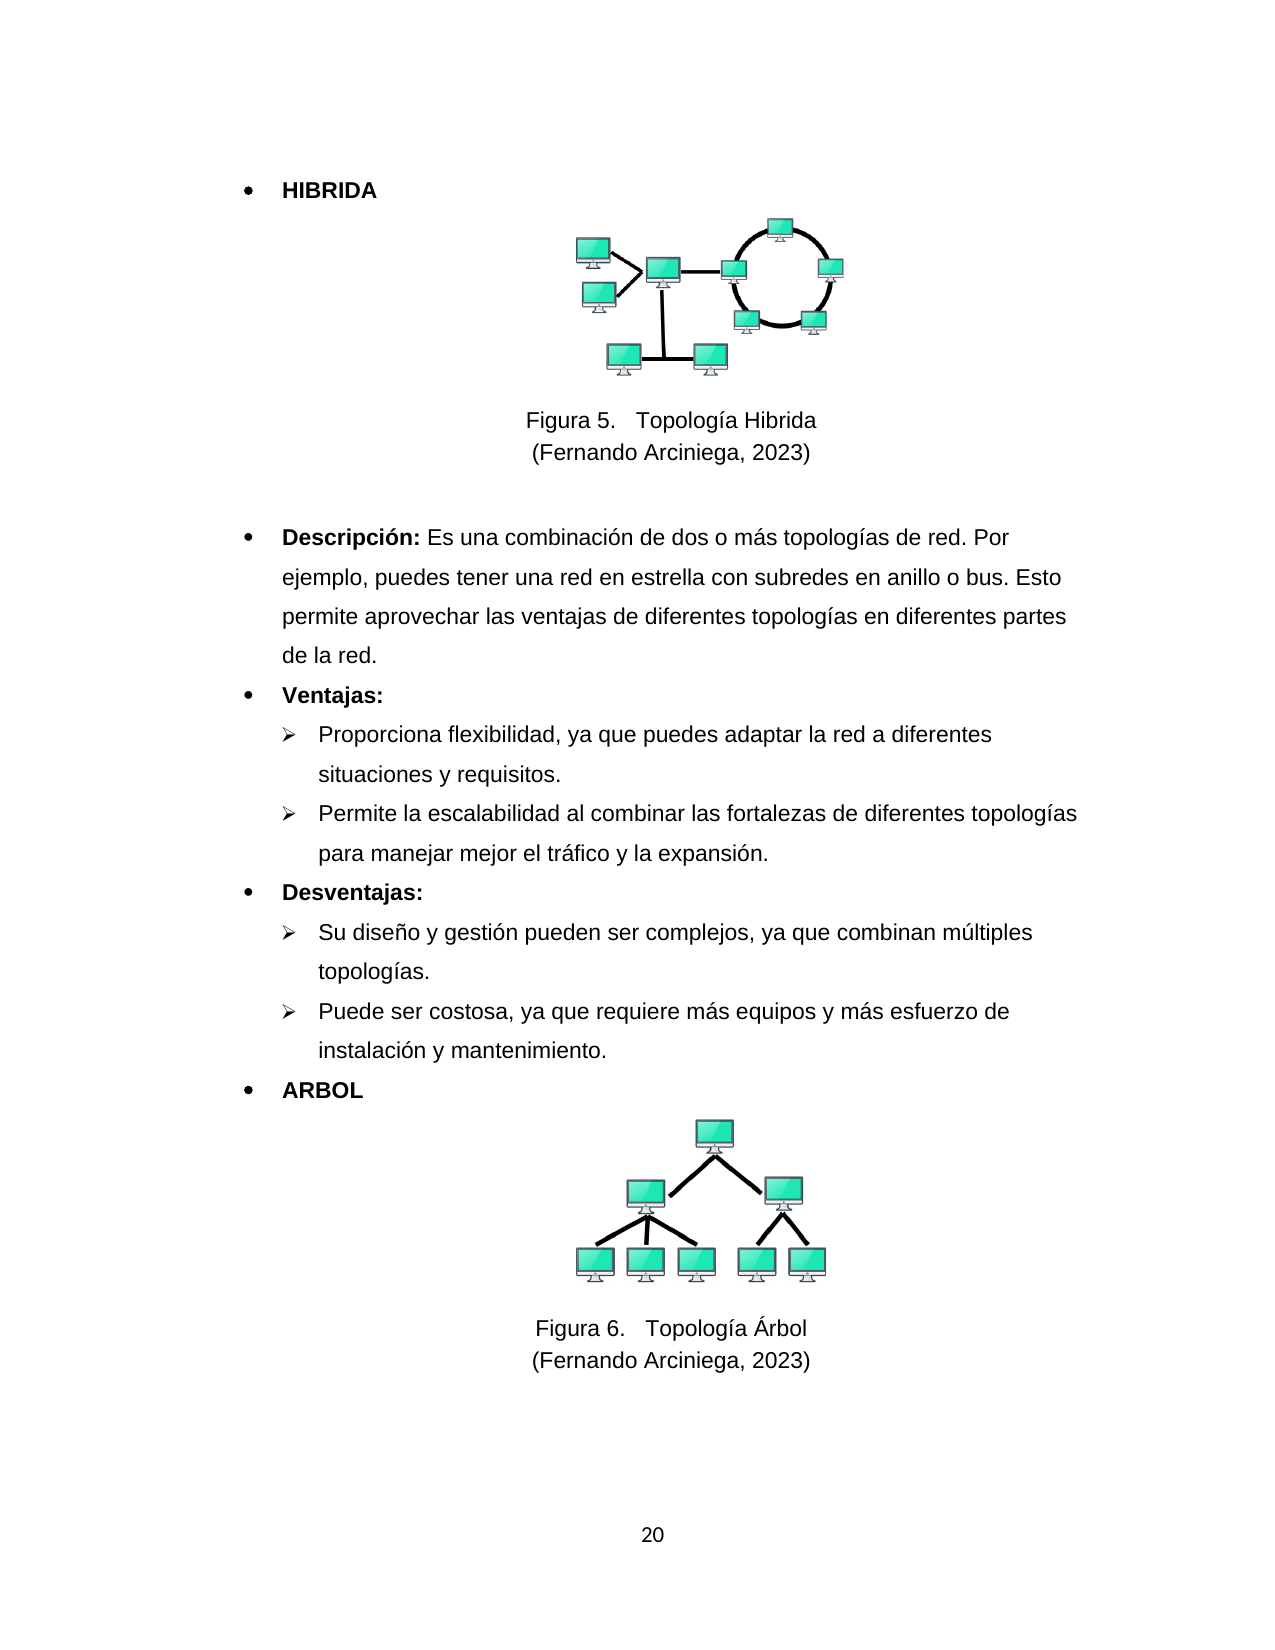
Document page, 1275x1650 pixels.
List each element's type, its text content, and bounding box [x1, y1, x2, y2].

list Proporciona flexibilidad, ya que puedes adaptar la red a diferentes situaciones y requisitos. [281, 721, 1098, 787]
list Puede ser costosa, ya que requiere más equipos y más esfuerzo de instalación y mantenimiento. [281, 998, 1098, 1063]
picture [575, 1116, 827, 1284]
text (Fernando Arciniega, 2023) [207, 1347, 1098, 1373]
list Desventajas: [244, 879, 1098, 906]
text (Fernando Arciniega, 2023) [207, 439, 1098, 466]
text Topología Árbol [244, 1314, 1098, 1341]
list Permite la escalabilidad al combinar las fortalezas de diferentes topologías para manejar mejor el tráfico y la expansión. [281, 800, 1098, 866]
picture [575, 216, 844, 377]
list Ventajas: [244, 682, 1098, 708]
text Topología Hibrida [244, 407, 1098, 433]
list Su diseño y gestión pueden ser complejos, ya que combinan múltiples topologías. [281, 919, 1098, 984]
list HIBRIDA [244, 177, 1098, 203]
list ARBOL [244, 1077, 1098, 1103]
list Descripción: Es una combinación de dos o más topologías de red. Por ejemplo, puedes tener una red en estrella con subredes en anillo o bus. Esto permite aprovechar las ventajas de diferentes topologías en diferentes partes de la red. [244, 524, 1098, 669]
